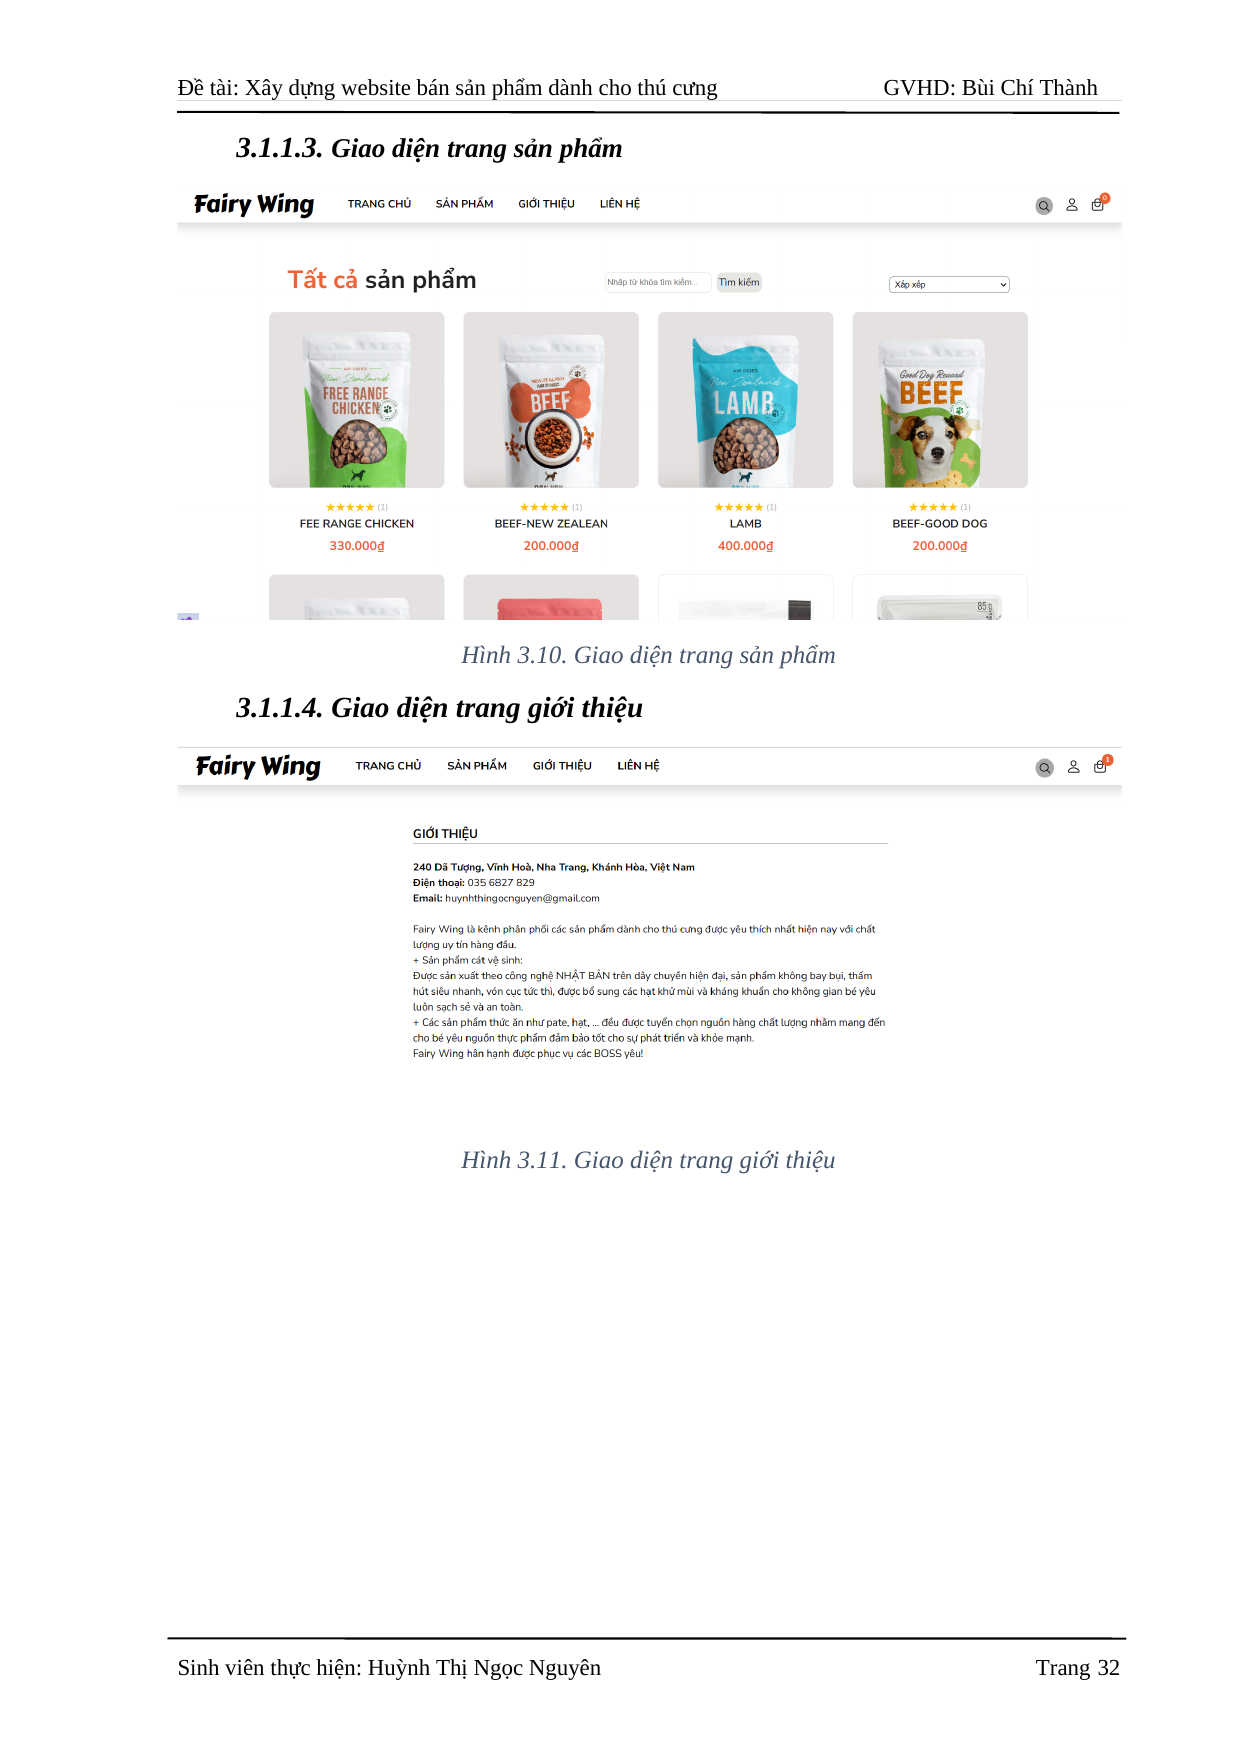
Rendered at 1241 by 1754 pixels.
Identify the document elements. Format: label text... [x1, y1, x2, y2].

picture [177, 186, 1123, 620]
subtitle Giao diện trang sản phẩm [236, 131, 1122, 164]
picture [177, 746, 1123, 1126]
subtitle Giao diện trang giới thiệu [236, 690, 1122, 723]
